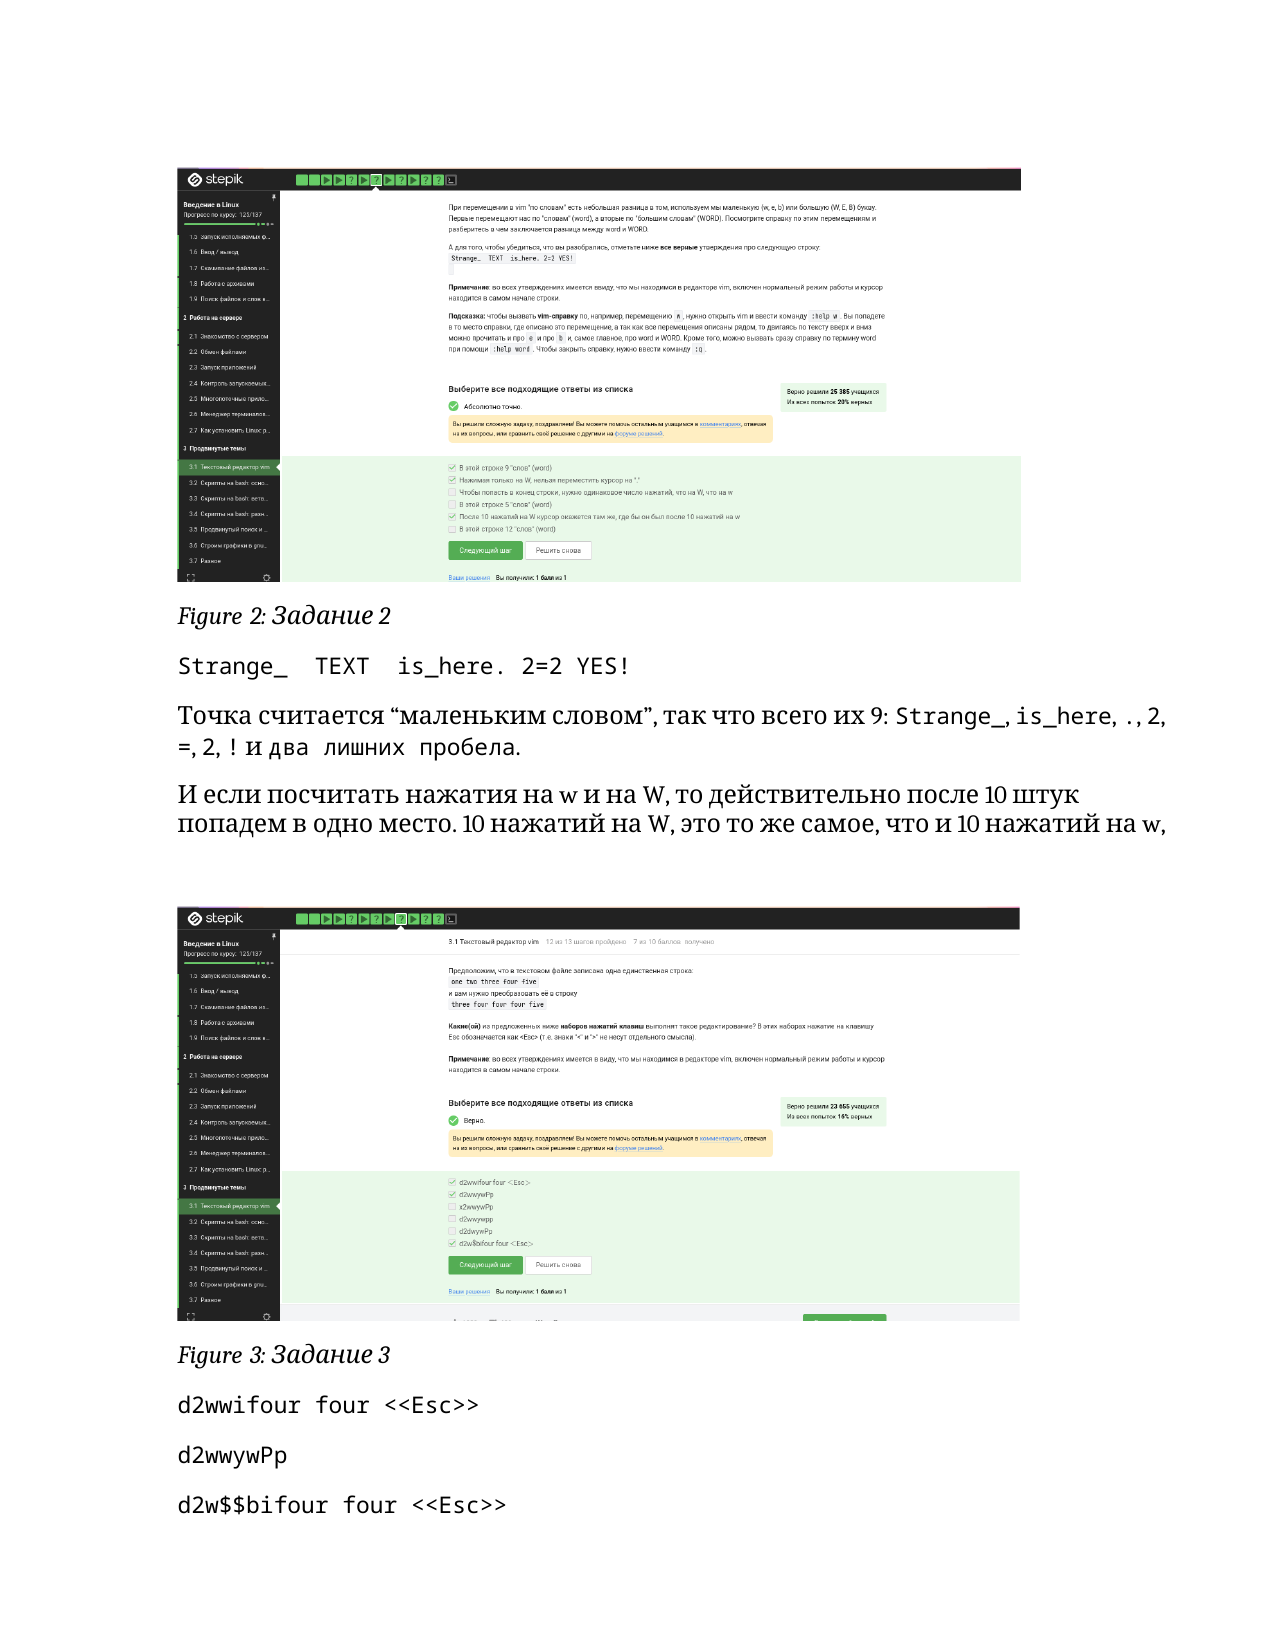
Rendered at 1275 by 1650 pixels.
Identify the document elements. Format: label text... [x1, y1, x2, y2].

text Точка считается “маленьким словом”, так что всего их 9: Strange_, is_here, ., 2, =, 2, ! и два лишних пробела. [177, 700, 1186, 762]
picture [177, 906, 1020, 1321]
picture [177, 167, 1021, 582]
text Figure 2: Задание 2 [177, 602, 1186, 631]
text Strange_ TEXT is_here. 2=2 YES! [177, 650, 1186, 681]
text d2wwywPp [177, 1439, 1186, 1470]
text d2wwifour four <<Esc>> [177, 1389, 1186, 1420]
text Figure 3: Задание 3 [177, 1341, 1186, 1370]
text d2w$$bifour four <<Esc>> [177, 1489, 1186, 1520]
text И если посчитать нажатия на w и на W, то действительно после 10 штук попадем в одно место. 10 нажатий на W, это то же самое, что и 10 нажатий на w, [177, 781, 1186, 838]
